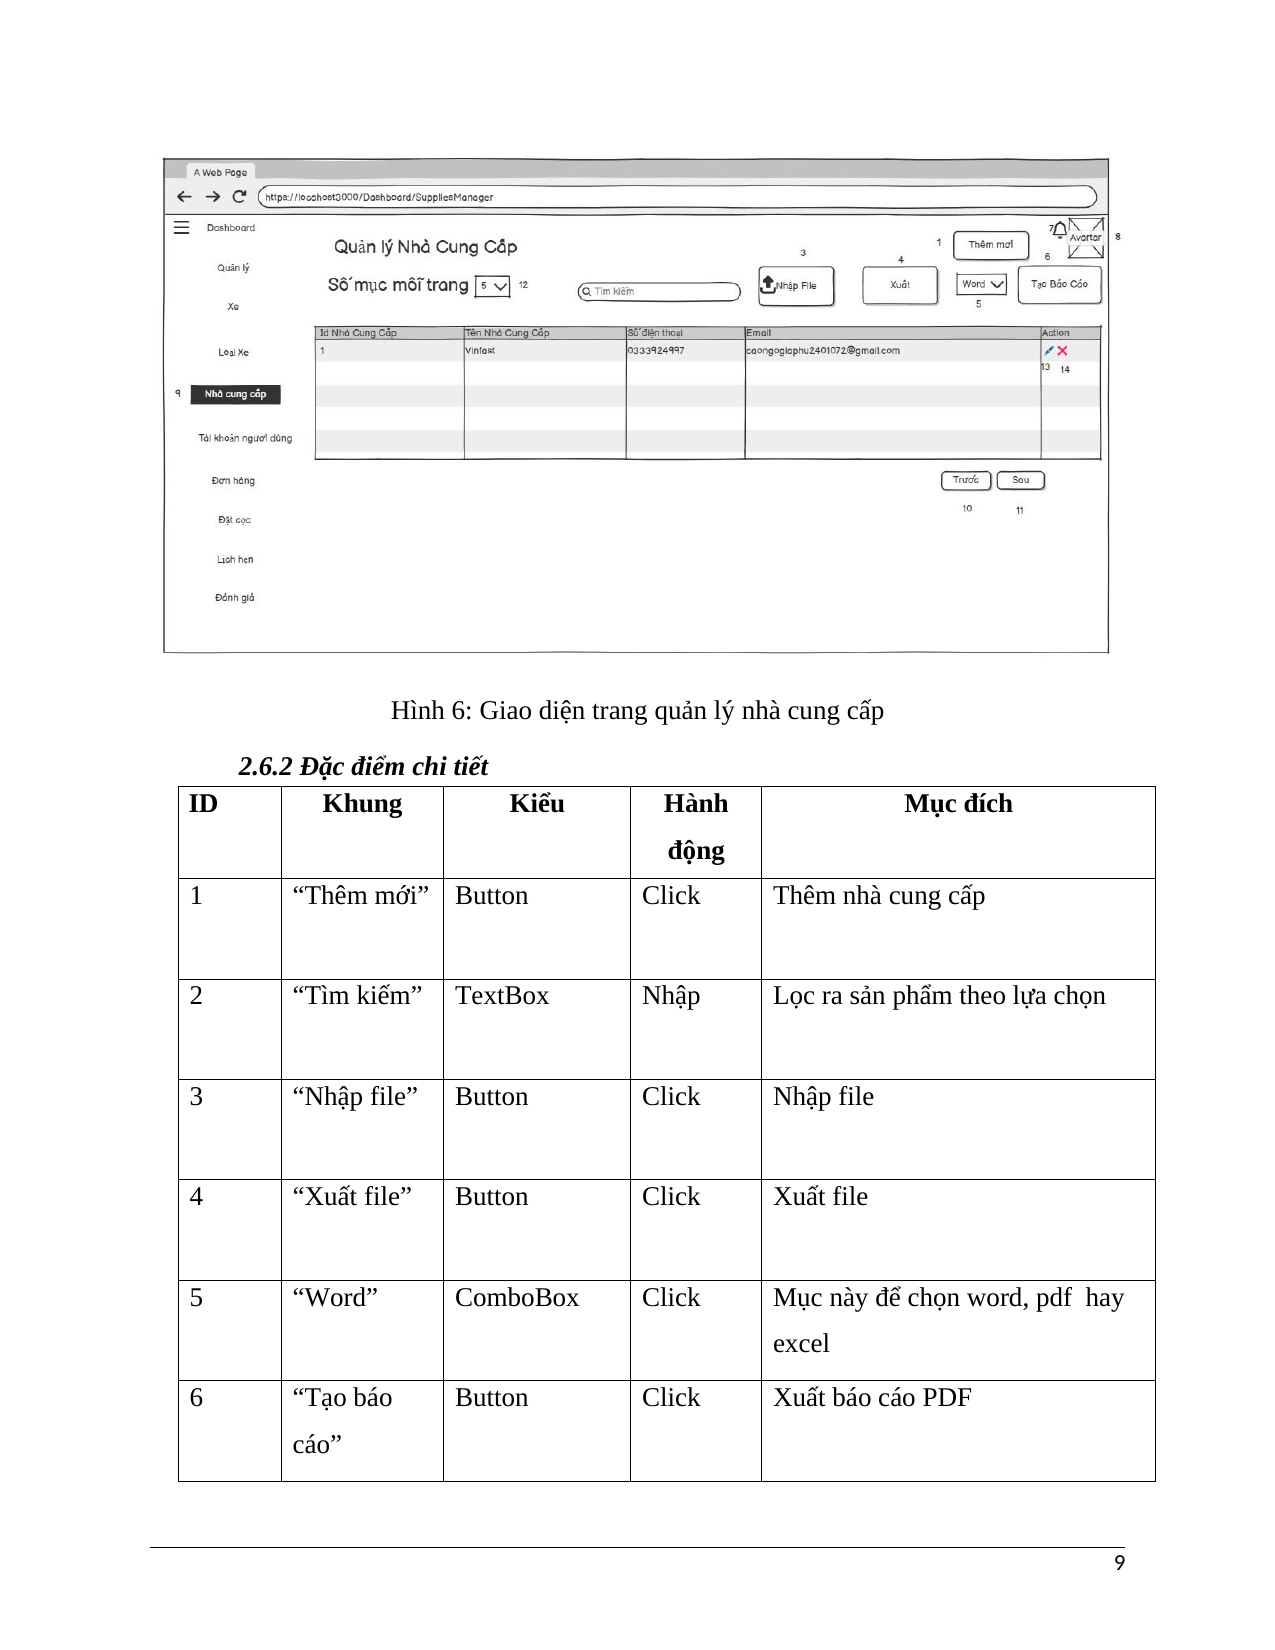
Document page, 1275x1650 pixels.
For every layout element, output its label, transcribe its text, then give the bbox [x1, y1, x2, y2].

table_cell 1 [179, 879, 281, 978]
table_header Hành động [631, 787, 761, 878]
table_cell Thêm nhà cung cấp [762, 879, 1155, 978]
table_cell Button [444, 879, 630, 978]
table_cell Mục này để chọn word, pdf hay excel [762, 1281, 1155, 1380]
table_header Khung [282, 787, 443, 878]
table_cell ComboBox [444, 1281, 630, 1380]
table_cell 2 [179, 980, 281, 1079]
table_cell Click [631, 879, 761, 978]
table_cell Button [444, 1180, 630, 1280]
table_cell Button [444, 1080, 630, 1179]
table_cell Xuất file [762, 1180, 1155, 1280]
table_cell 5 [179, 1281, 281, 1380]
table_header Mục đích [762, 787, 1155, 878]
table_header Kiểu [444, 787, 630, 878]
table_cell 3 [179, 1080, 281, 1179]
table_cell “Thêm mới” [282, 879, 443, 978]
table_cell “Tạo báo cáo” [282, 1381, 443, 1481]
table_cell 4 [179, 1180, 281, 1280]
table_cell Click [631, 1180, 761, 1280]
table_cell Nhập [631, 980, 761, 1079]
table_cell TextBox [444, 980, 630, 1079]
table_cell Lọc ra sản phẩm theo lựa chọn [762, 980, 1155, 1079]
table_cell “Word” [282, 1281, 443, 1380]
picture [150, 150, 1125, 669]
table_cell “Xuất file” [282, 1180, 443, 1280]
table_cell “Tìm kiếm” [282, 980, 443, 1079]
table_cell Nhập file [762, 1080, 1155, 1179]
text Hình 6: Giao diện trang quản lý nhà cung cấp [150, 694, 1125, 725]
table_cell Xuất báo cáo PDF [762, 1381, 1155, 1481]
subtitle 2.6.2 Đặc điểm chi tiết [150, 750, 1125, 781]
table_cell 6 [179, 1381, 281, 1481]
table_cell “Nhập file” [282, 1080, 443, 1179]
table_cell Click [631, 1381, 761, 1481]
table_header ID [179, 787, 281, 878]
table_cell Click [631, 1080, 761, 1179]
table_cell Button [444, 1381, 630, 1481]
table_cell Click [631, 1281, 761, 1380]
